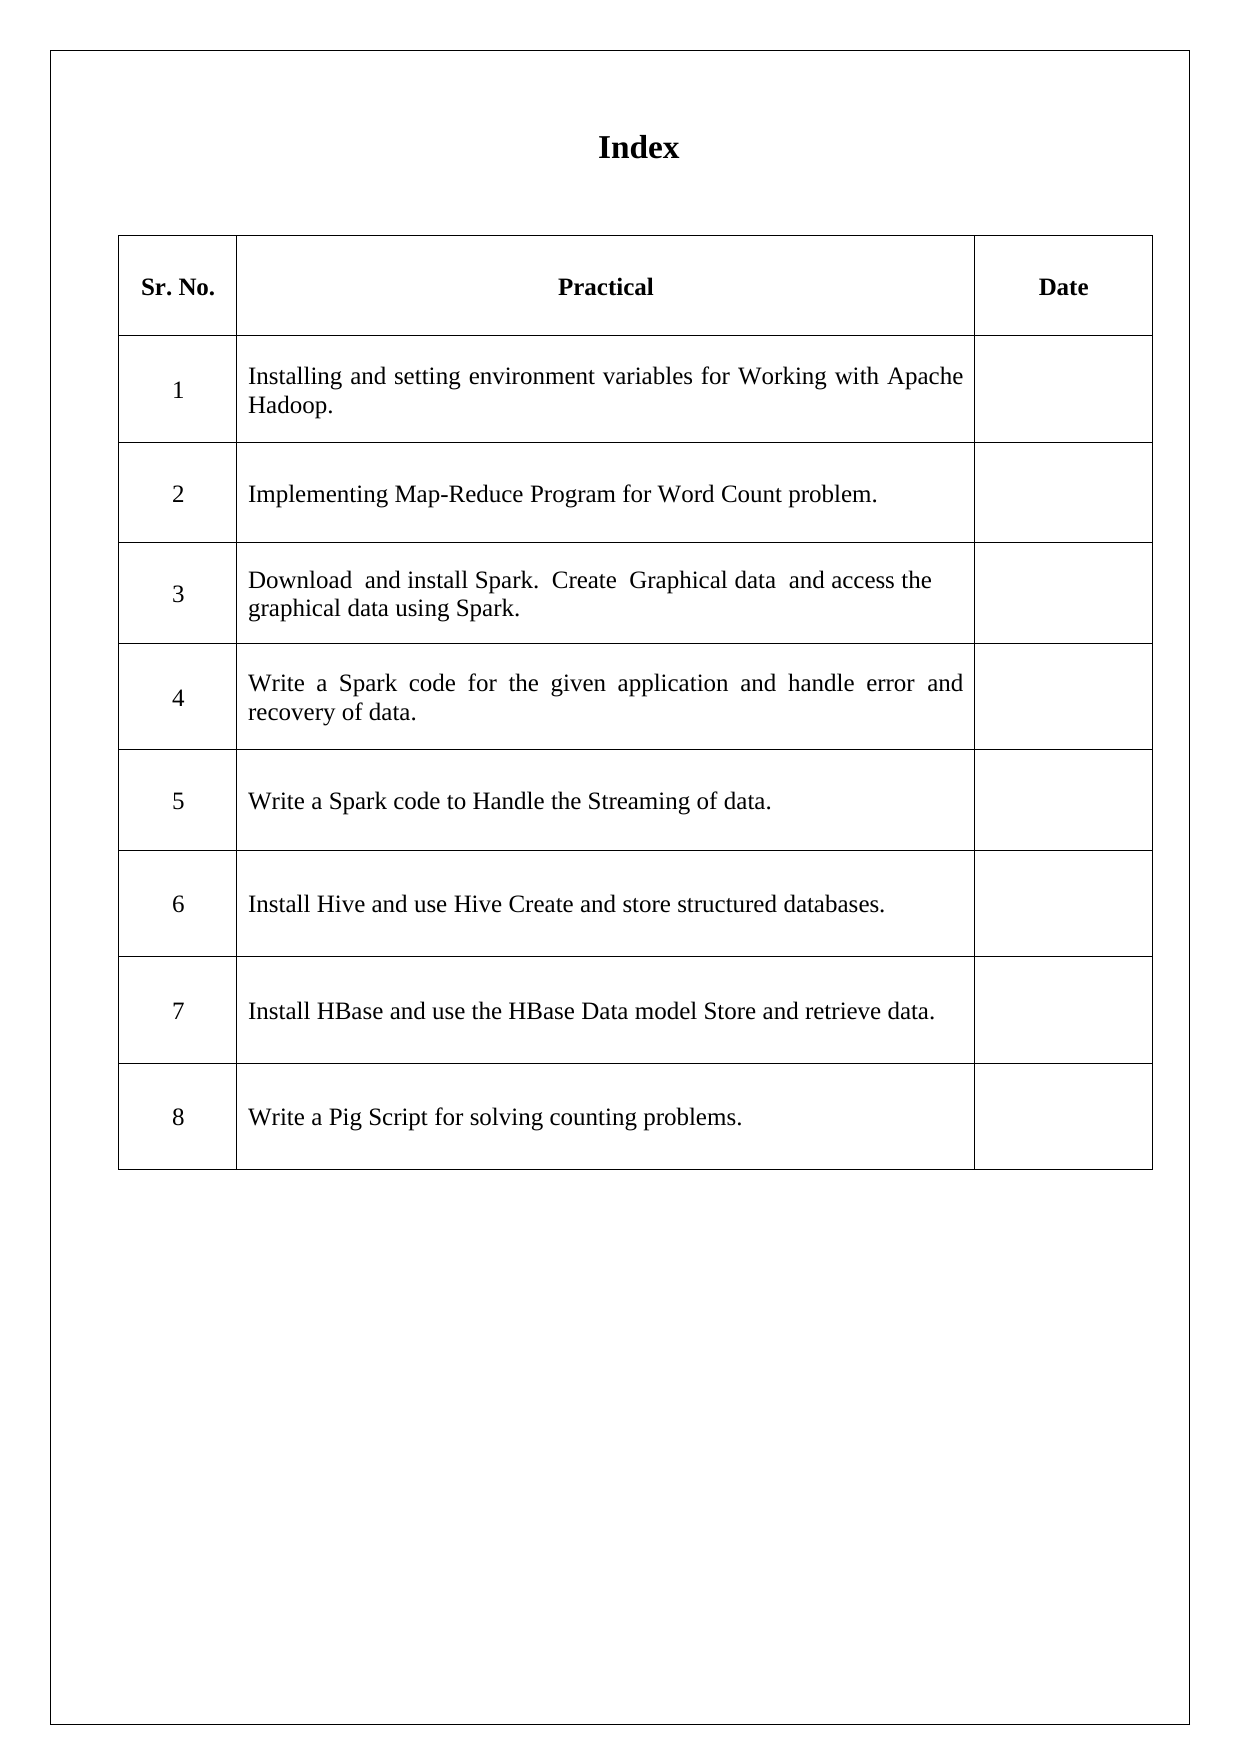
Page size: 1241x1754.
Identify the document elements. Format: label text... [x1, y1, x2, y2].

table_cell Write a Spark code to Handle the Streaming of data. [237, 750, 974, 850]
table_cell [975, 1064, 1152, 1169]
table_cell [975, 957, 1152, 1063]
table_cell [975, 644, 1152, 749]
table_cell 8 [119, 1064, 236, 1169]
table_header Sr. No. [119, 236, 236, 335]
table_cell [975, 851, 1152, 956]
table_cell Write a Spark code for the given application and handle error and recovery of data. [237, 644, 974, 749]
table_cell 5 [119, 750, 236, 850]
table_cell 1 [119, 336, 236, 442]
table_cell Installing and setting environment variables for Working with Apache Hadoop. [237, 336, 974, 442]
table_cell Download and install Spark. Create Graphical data and access the graphical data using Spark. [237, 543, 974, 643]
table_cell 4 [119, 644, 236, 749]
table_cell 3 [119, 543, 236, 643]
table_header Date [975, 236, 1152, 335]
table_cell [975, 543, 1152, 643]
text Index [598, 128, 1165, 166]
table_cell [975, 443, 1152, 542]
table_cell Write a Pig Script for solving counting problems. [237, 1064, 974, 1169]
table_cell Install Hive and use Hive Create and store structured databases. [237, 851, 974, 956]
table_cell Implementing Map-Reduce Program for Word Count problem. [237, 443, 974, 542]
table_cell Install HBase and use the HBase Data model Store and retrieve data. [237, 957, 974, 1063]
table_cell [975, 750, 1152, 850]
table_cell [975, 336, 1152, 442]
table_cell 7 [119, 957, 236, 1063]
table_cell 6 [119, 851, 236, 956]
table_cell 2 [119, 443, 236, 542]
table_header Practical [237, 236, 974, 335]
